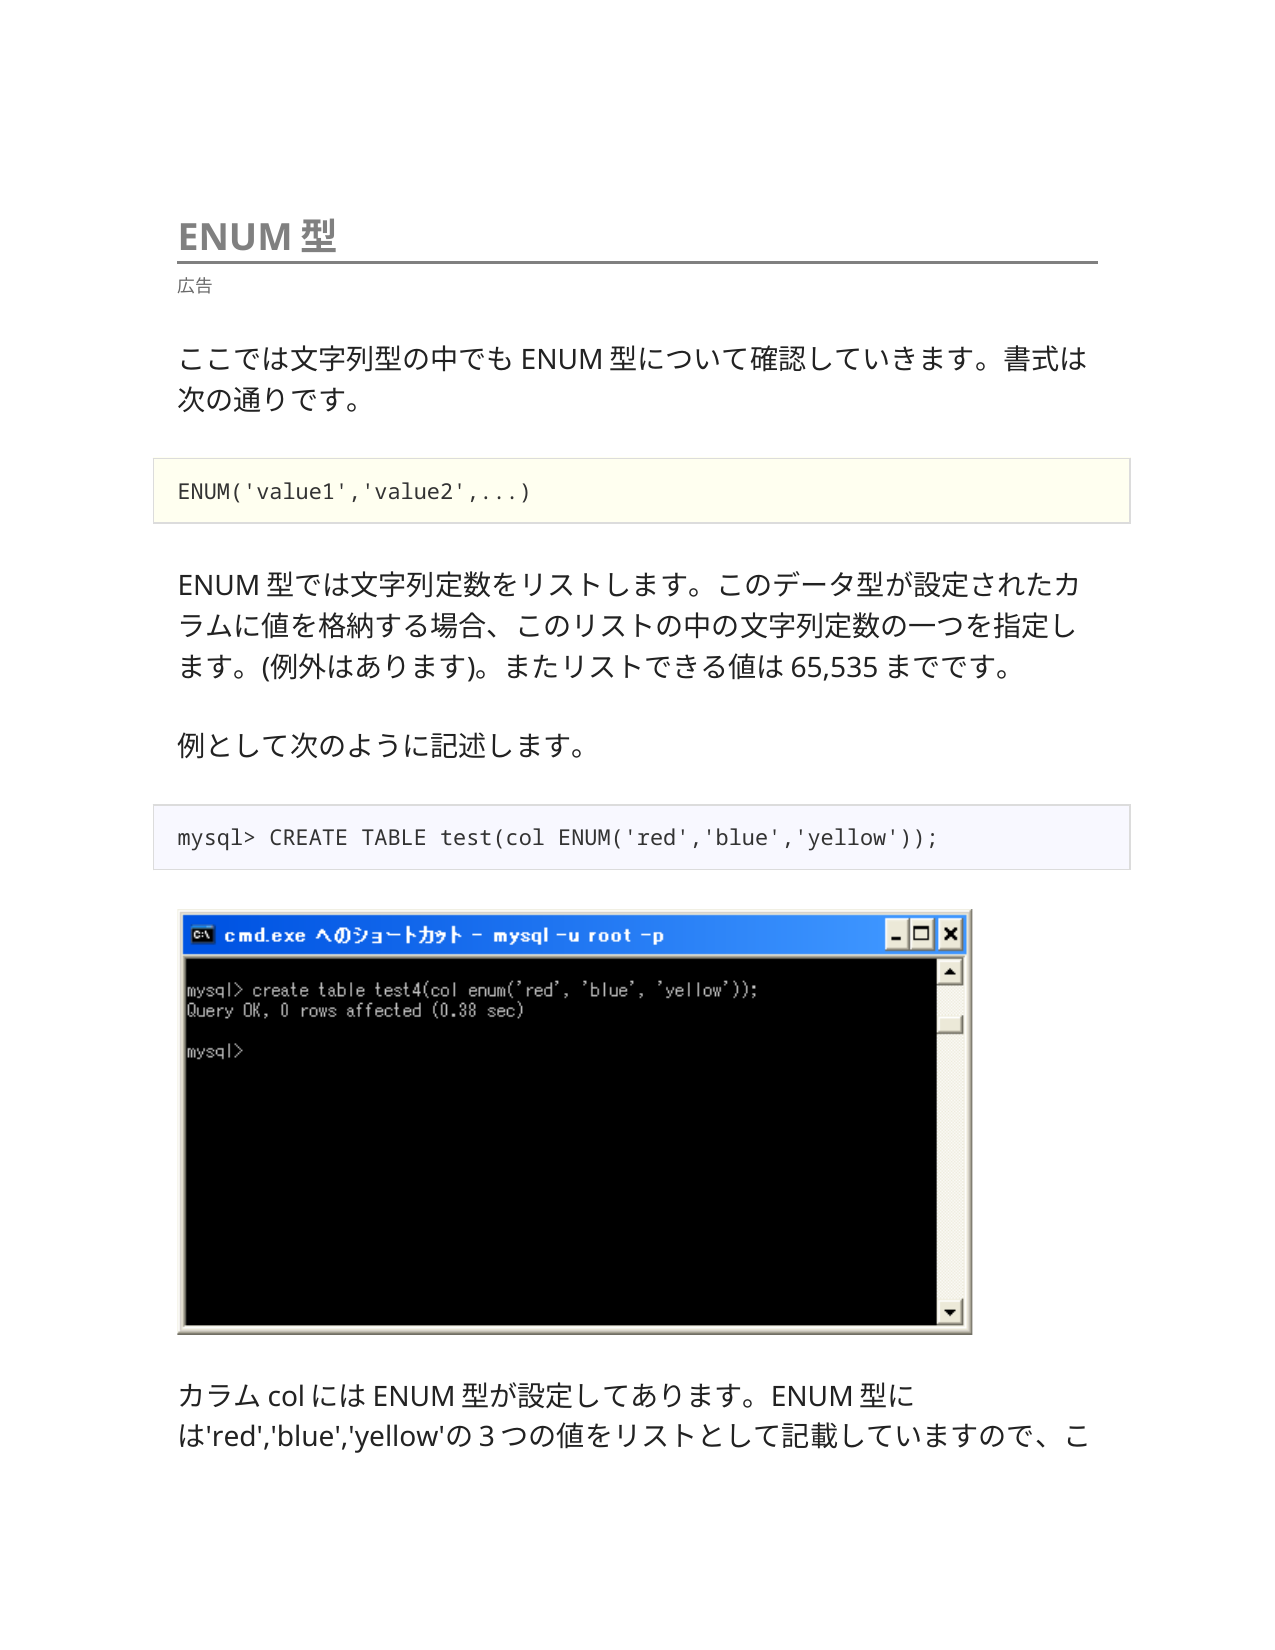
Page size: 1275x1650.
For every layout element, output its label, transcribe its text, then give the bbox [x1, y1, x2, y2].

picture [177, 909, 973, 1335]
text 例として次のように記述します。 [177, 724, 1098, 765]
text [177, 1373, 1098, 1455]
text ENUM('value1','value2',...) [154, 459, 1129, 522]
text ENUM型では文字列定数をリストします。このデータ型が設定されたカラムに値を格納する場合、このリストの中の文字列定数の一つを指定します。(例外はあります)。またリストできる値は65,535までです。 [177, 563, 1098, 685]
text mysql> CREATE TABLE test(col ENUM('red','blue','yellow')); [154, 806, 1129, 869]
text ここでは文字列型の中でもENUM型について確認していきます。書式は次の通りです。 [177, 337, 1098, 418]
text 広告 [177, 272, 1098, 298]
text ENUM型 [177, 207, 1098, 261]
